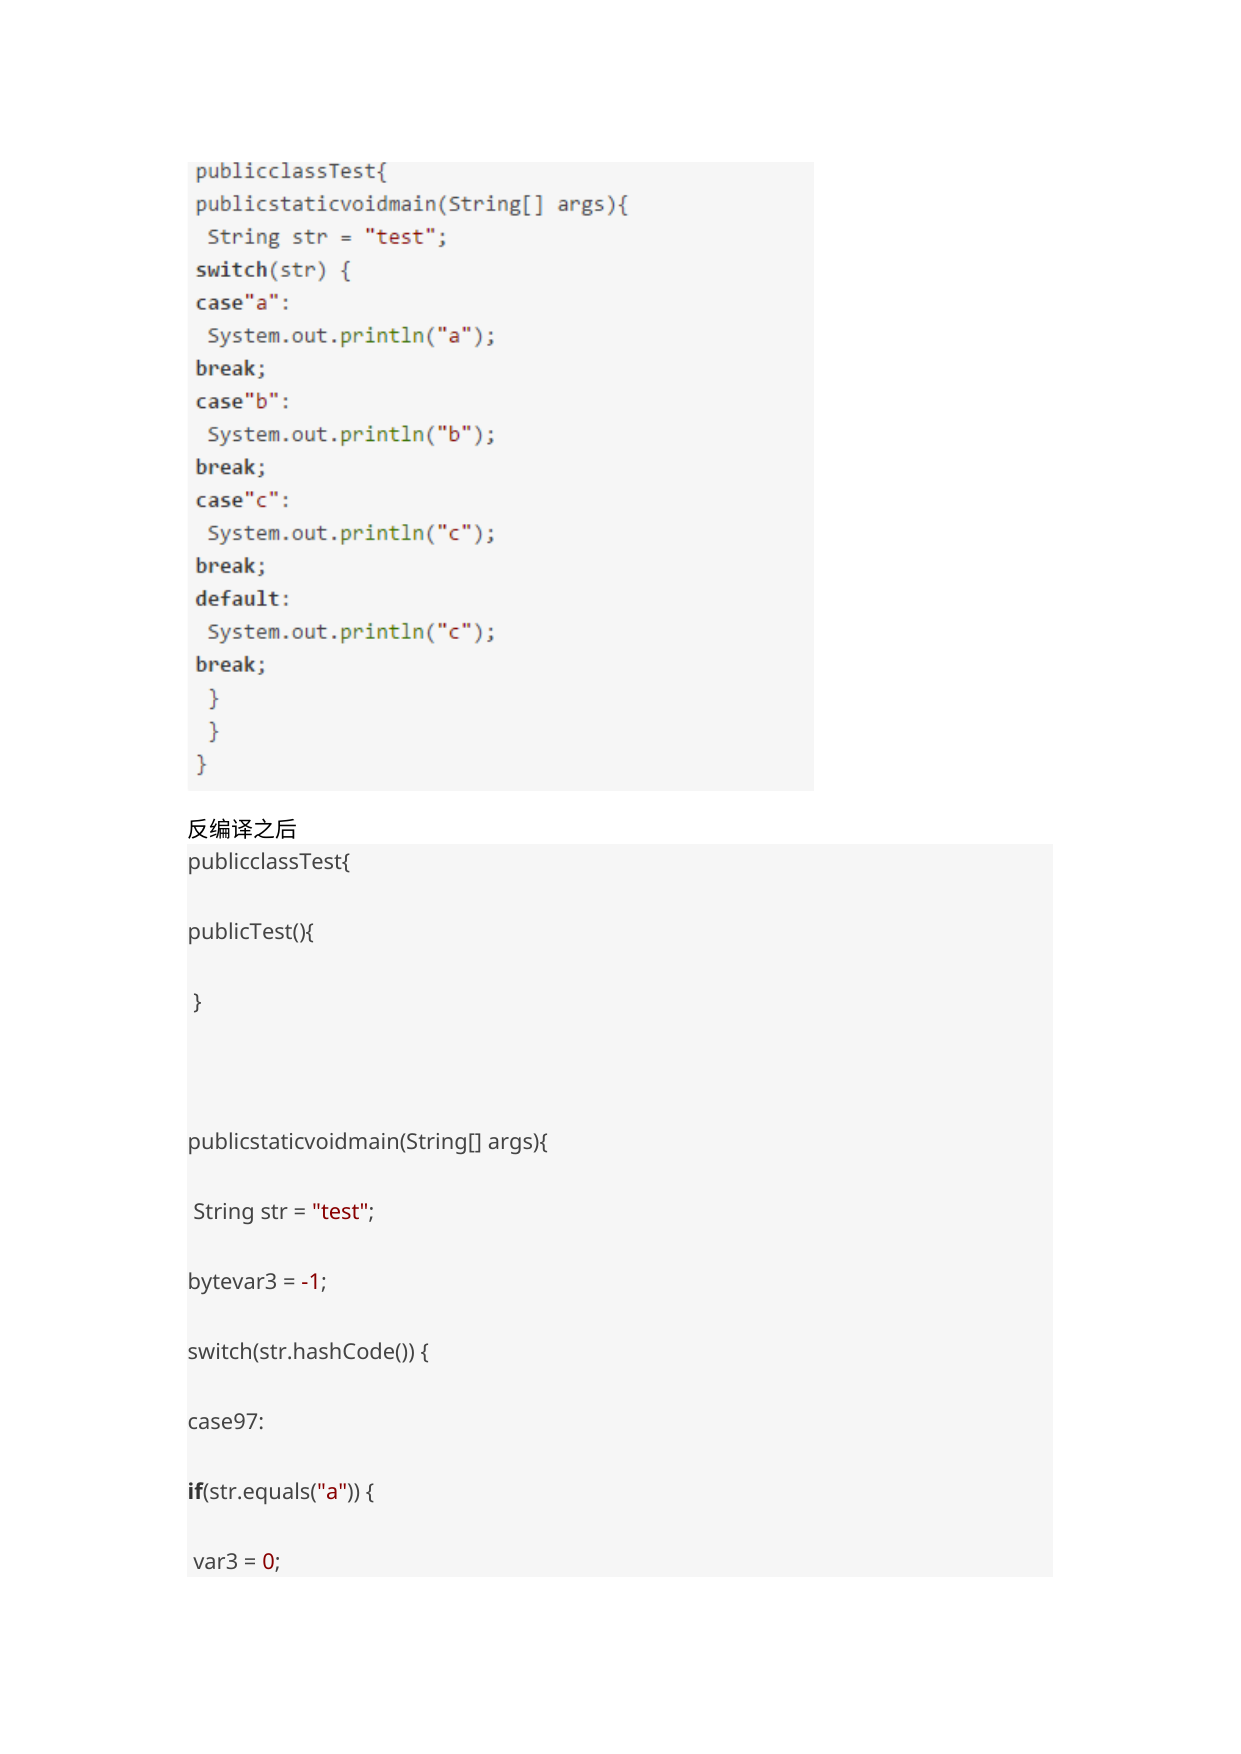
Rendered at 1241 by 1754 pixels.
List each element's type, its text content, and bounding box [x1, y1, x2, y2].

text var3 = 0; [187, 1544, 1053, 1577]
text 反编译之后 [187, 812, 1053, 844]
text } [187, 984, 1053, 1017]
text if(str.equals("a")) { [187, 1474, 1053, 1507]
text publicTest(){ [187, 914, 1053, 947]
text publicclassTest{ [187, 844, 1053, 877]
text bytevar3 = -1; [187, 1264, 1053, 1297]
text String str = "test"; [187, 1194, 1053, 1227]
text switch(str.hashCode()) { [187, 1334, 1053, 1367]
text publicstaticvoidmain(String[] args){ [187, 1124, 1053, 1157]
picture [187, 162, 814, 791]
text case97: [187, 1404, 1053, 1437]
